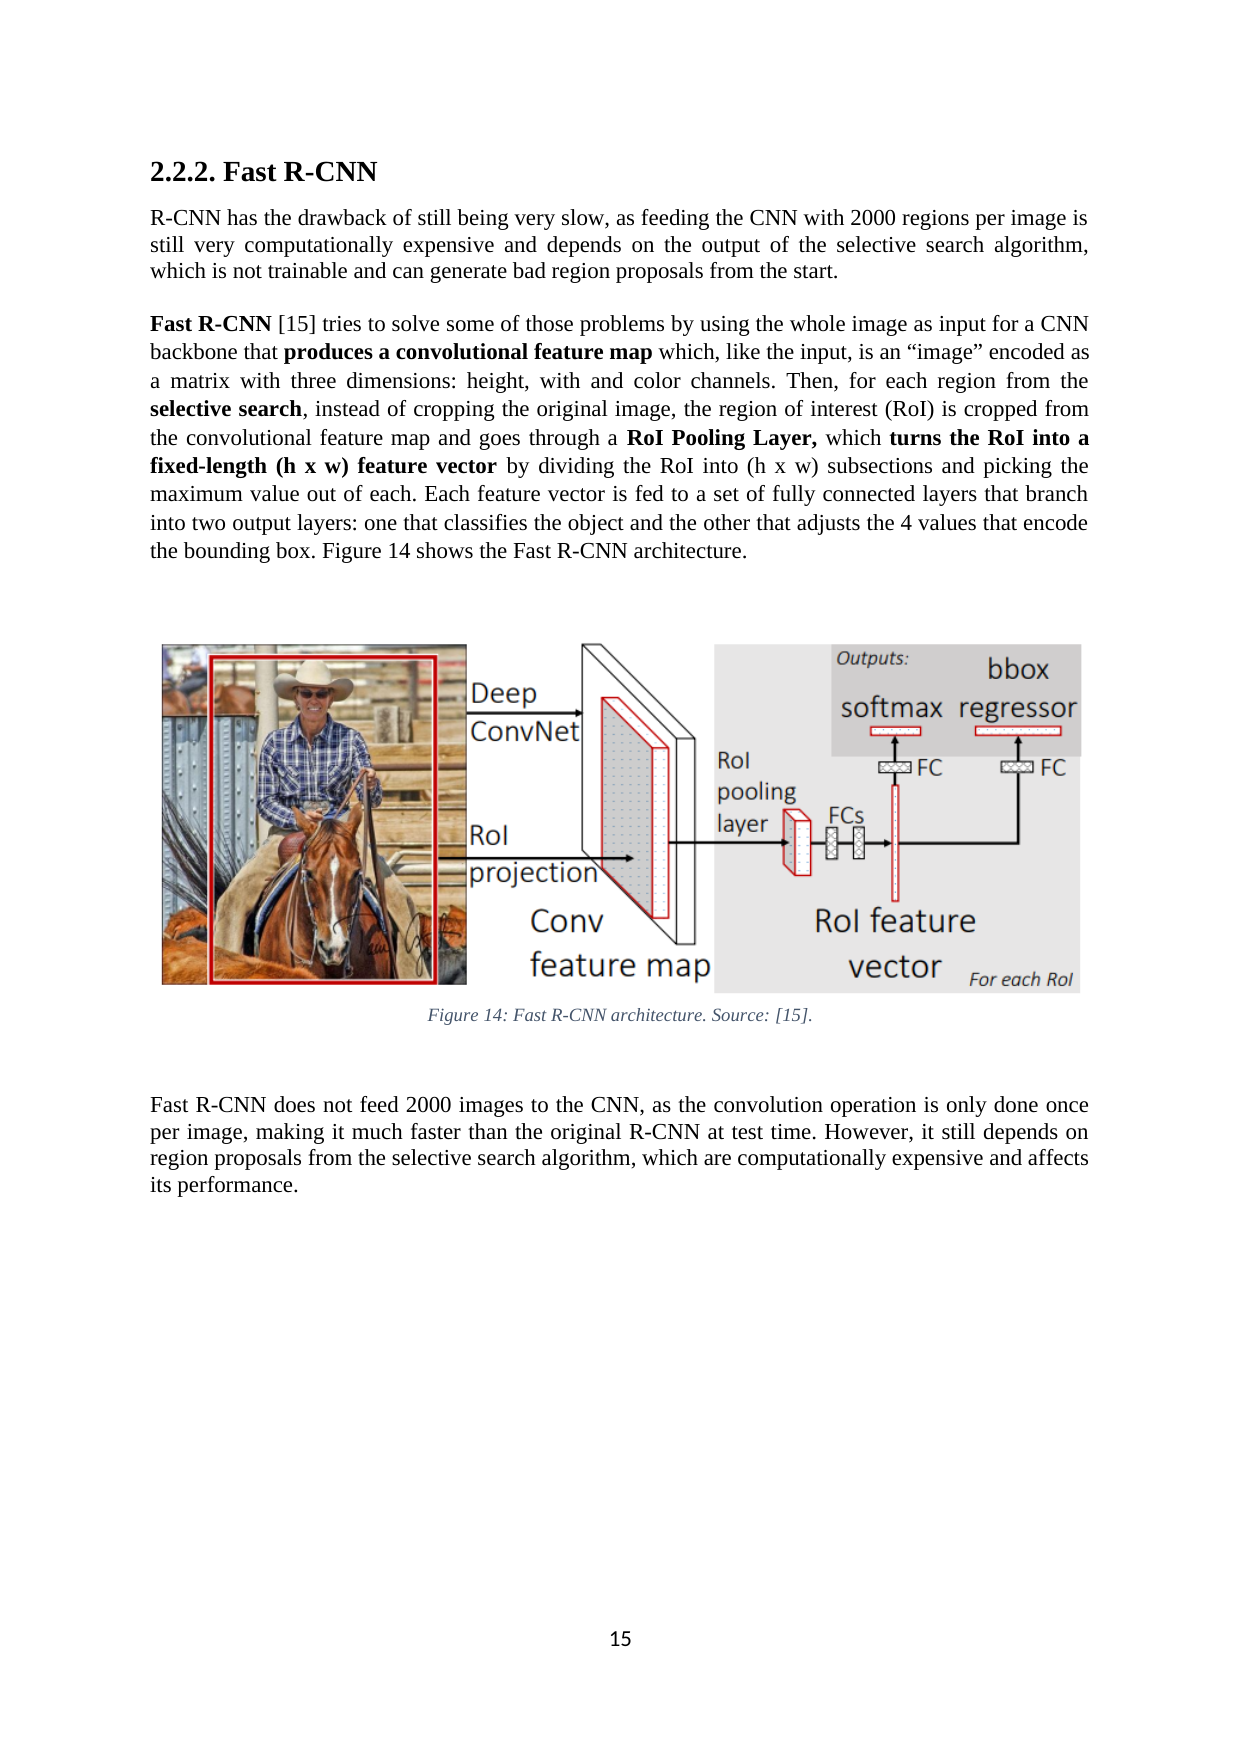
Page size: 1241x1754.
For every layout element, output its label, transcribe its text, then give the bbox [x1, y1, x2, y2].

text Fast R-CNN does not feed 2000 images to the CNN, as the convolution operation is only done once per image, making it much faster than the original R-CNN at test time. However, it still depends on region proposals from the selective search algorithm, which are computationally expensive and affects its performance. [150, 1092, 1090, 1197]
subtitle 2.2.2. Fast R-CNN [150, 154, 1090, 188]
text Figure 14: Fast R-CNN architecture. Source: [15]. [150, 1004, 1090, 1026]
text Fast R-CNN [15] tries to solve some of those problems by using the whole image as input for a CNN backbone that produces a convolutional feature map which, like the input, is an “image” encoded as a matrix with three dimensions: height, with and color channels. Then, for each region from the selective search, instead of cropping the original image, the region of interest (RoI) is cropped from the convolutional feature map and goes through a RoI Pooling Layer, which turns the RoI into a fixed-length (h x w) feature vector by dividing the RoI into (h x w) subsections and picking the maximum value out of each. Each feature vector is fed to a set of fully connected layers that branch into two output layers: one that classifies the object and the other that adjusts the 4 values that encode the bounding box. Figure 14 shows the Fast R-CNN architecture. [150, 310, 1090, 564]
picture [150, 630, 1091, 1004]
text R-CNN has the drawback of still being very slow, as feeding the CNN with 2000 regions per image is still very computationally expensive and depends on the output of the selective search algorithm, which is not trainable and can generate bad region proposals from the start. [150, 204, 1090, 283]
